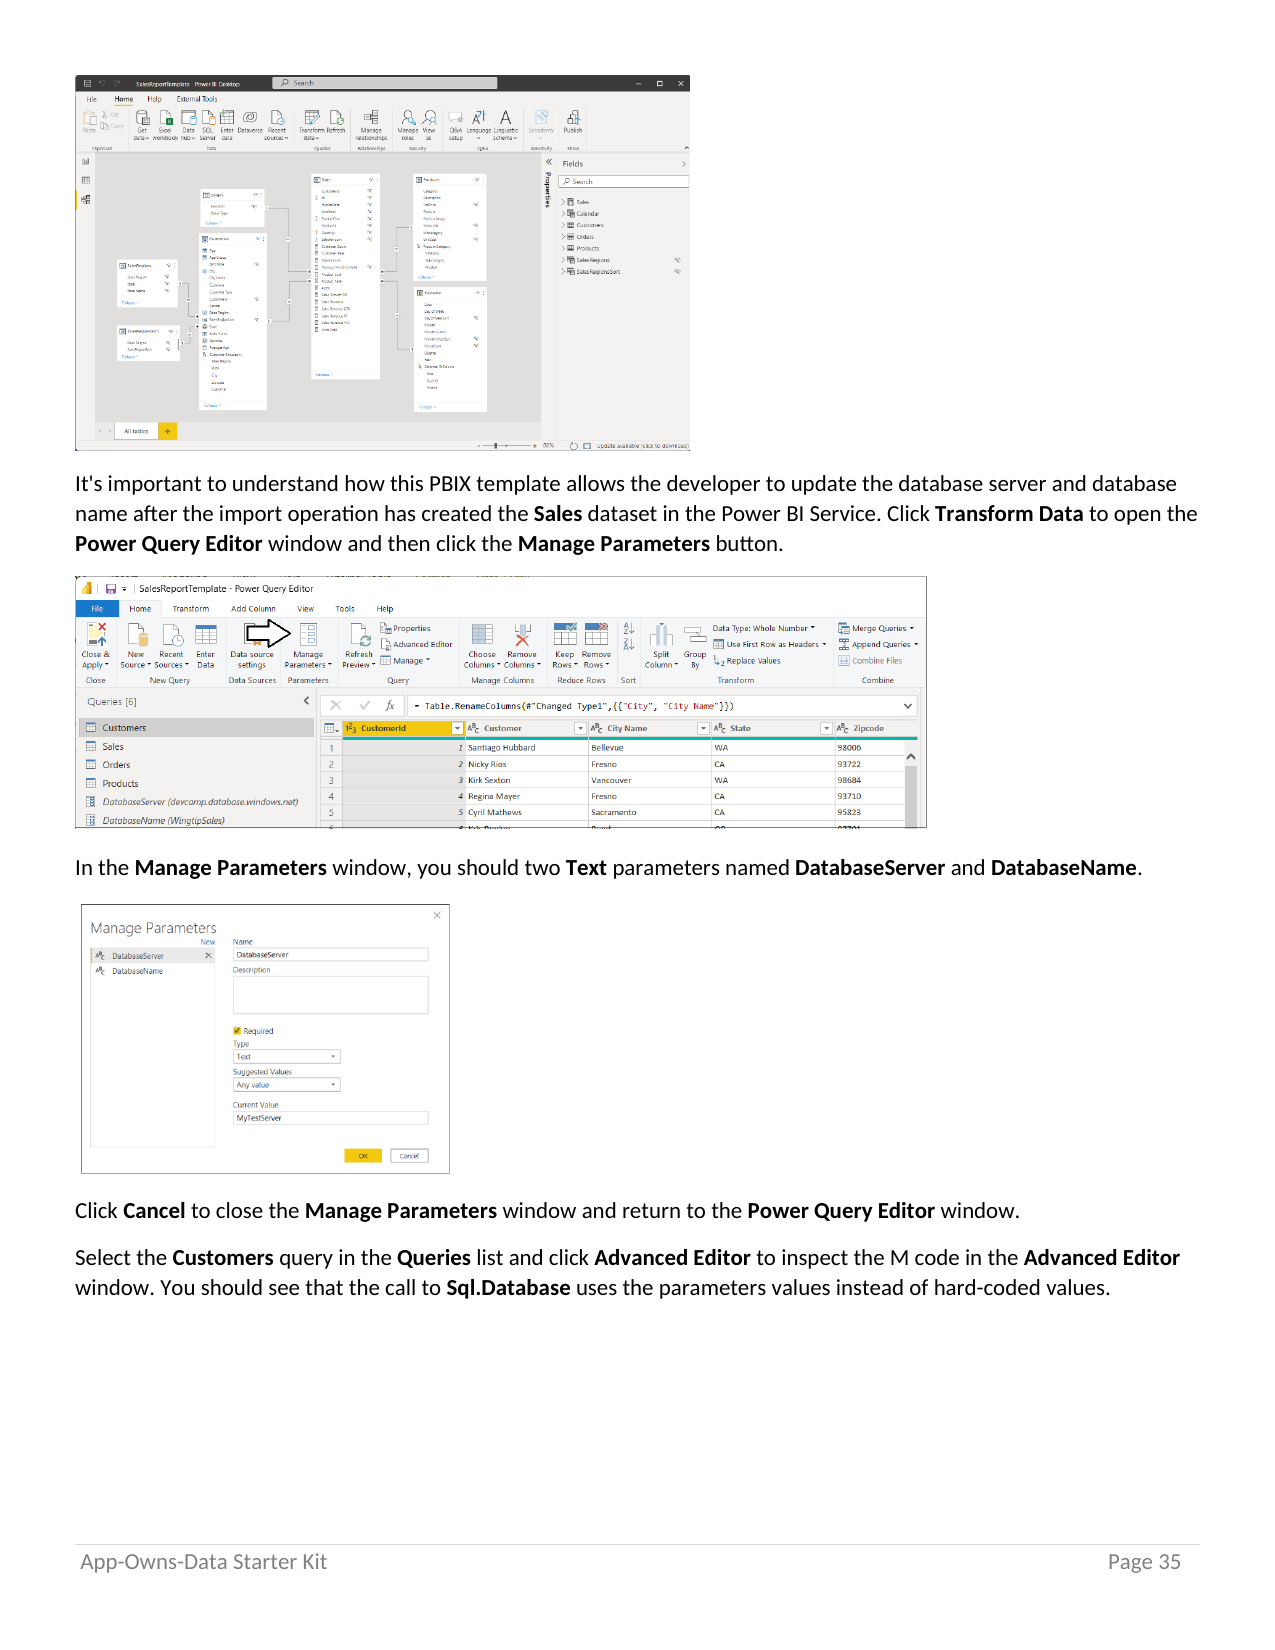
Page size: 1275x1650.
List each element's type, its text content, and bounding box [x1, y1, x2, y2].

text It's important to understand how this PBIX template allows the developer to update the database server and database name after the import operation has created the Sales dataset in the Power BI Service. Click Transform Data to open the Power Query Editor window and then click the Manage Parameters button. [75, 469, 1200, 557]
picture [75, 576, 935, 834]
picture [75, 75, 690, 451]
picture [75, 899, 454, 1178]
text Select the Customers query in the Queries list and click Advanced Editor to inspect the M code in the Advanced Editor window. You should see that the call to Sql.Database uses the parameters values instead of hard-coded values. [75, 1243, 1200, 1301]
text In the Manage Parameters window, you should two Text parameters named DatabaseServer and DatabaseName. [75, 853, 1200, 881]
text Click Cancel to close the Manage Parameters window and return to the Power Query Editor window. [75, 1196, 1200, 1224]
